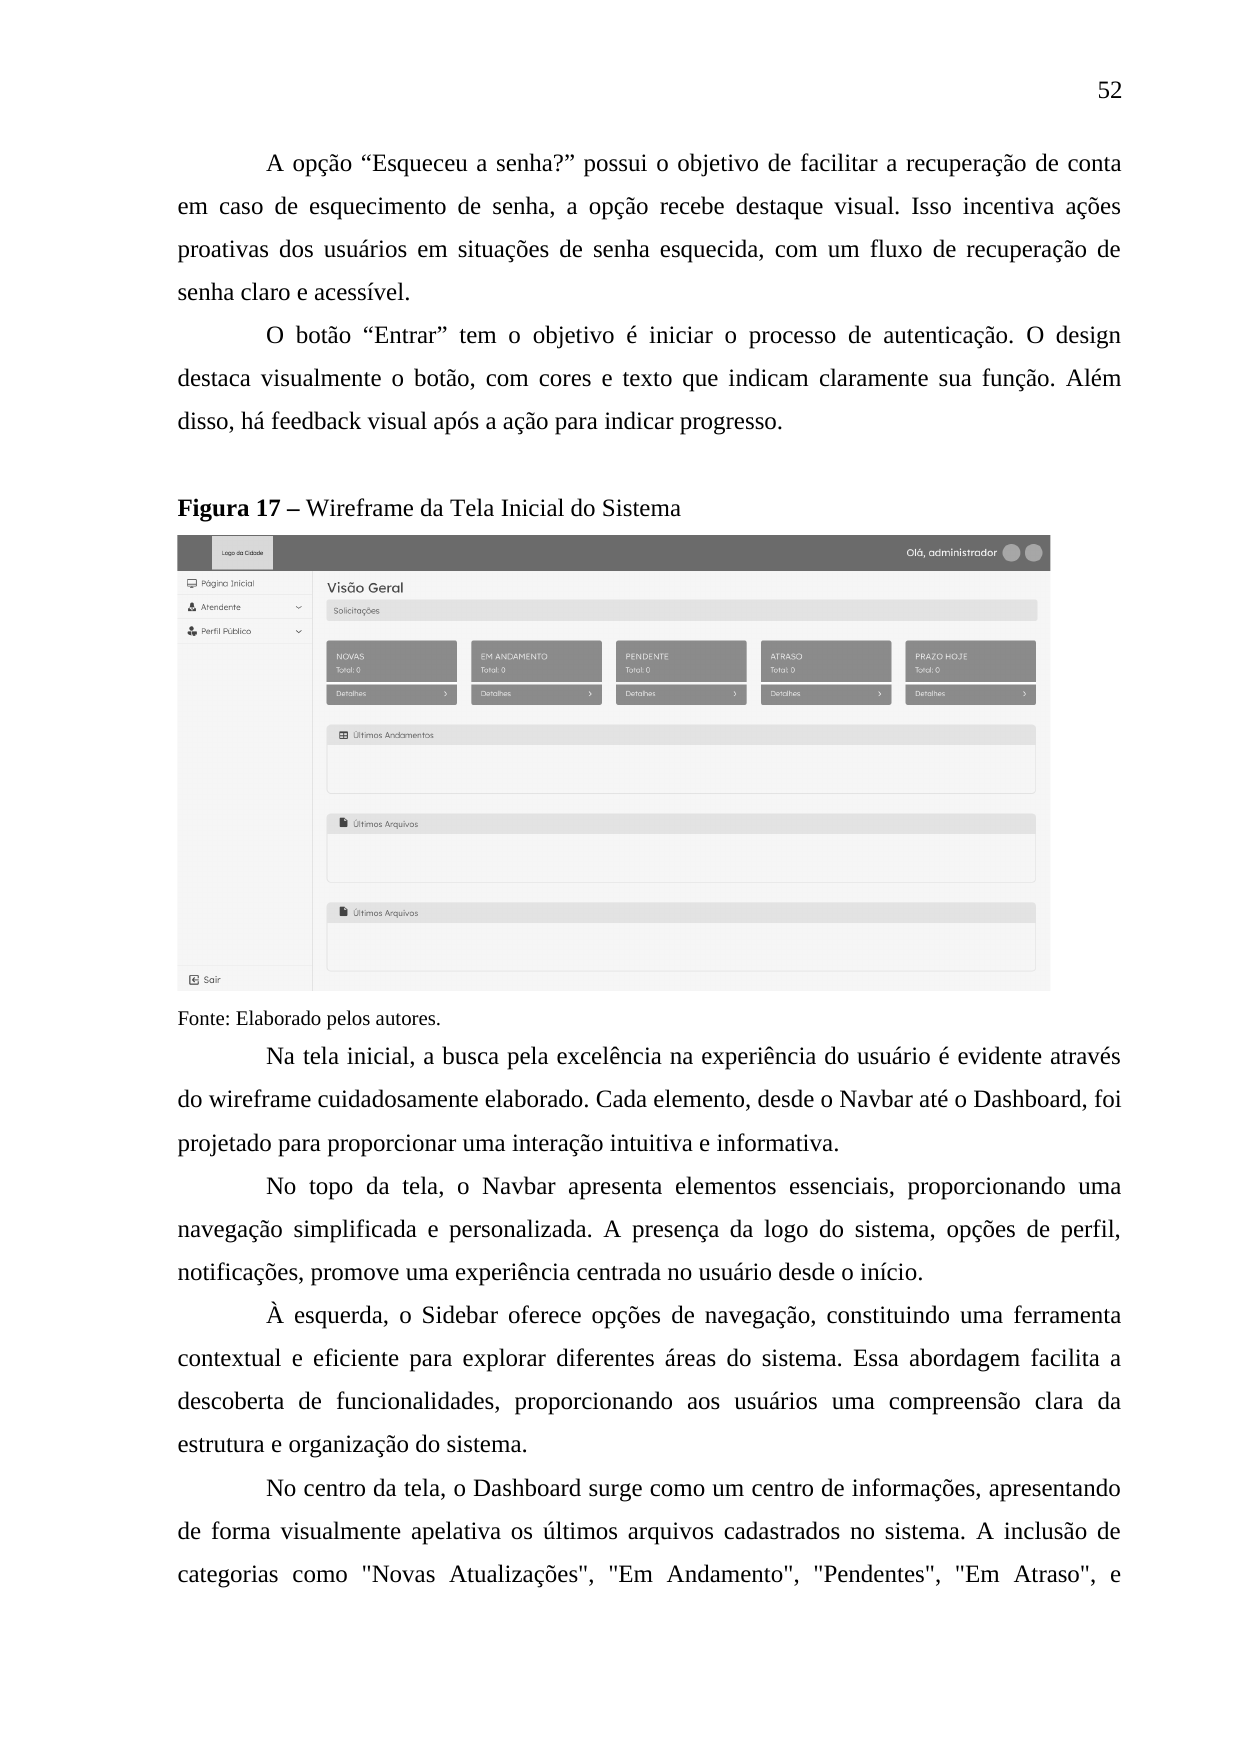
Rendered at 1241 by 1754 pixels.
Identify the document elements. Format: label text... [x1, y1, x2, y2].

text Figura – Wireframe da Tela Inicial do Sistema [177, 493, 1122, 521]
text No topo da tela, o Navbar apresenta elementos essenciais, proporcionando uma navegação simplificada e personalizada. A presença da logo do sistema, opções de perfil, notificações, promove uma experiência centrada no usuário desde o início. [177, 1171, 1122, 1286]
picture [177, 535, 1051, 991]
text Na tela inicial, a busca pela excelência na experiência do usuário é evidente através do wireframe cuidadosamente elaborado. Cada elemento, desde o Navbar até o Dashboard, foi projetado para proporcionar uma interação intuitiva e informativa. [177, 1041, 1122, 1156]
text O botão “Entrar” tem o objetivo é iniciar o processo de autenticação. O design destaca visualmente o botão, com cores e texto que indicam claramente sua função. Além disso, há feedback visual após a ação para indicar progresso. [177, 320, 1122, 435]
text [177, 1473, 1122, 1588]
text A opção “Esqueceu a senha?” possui o objetivo de facilitar a recuperação de conta em caso de esquecimento de senha, a opção recebe destaque visual. Isso incentiva ações proativas dos usuários em situações de senha esquecida, com um fluxo de recuperação de senha claro e acessível. [177, 148, 1122, 306]
text Fonte: Elaborado pelos autores. [177, 1005, 1122, 1029]
text À esquerda, o Sidebar oferece opções de navegação, constituindo uma ferramenta contextual e eficiente para explorar diferentes áreas do sistema. Essa abordagem facilita a descoberta de funcionalidades, proporcionando aos usuários uma compreensão clara da estrutura e organização do sistema. [177, 1300, 1122, 1458]
